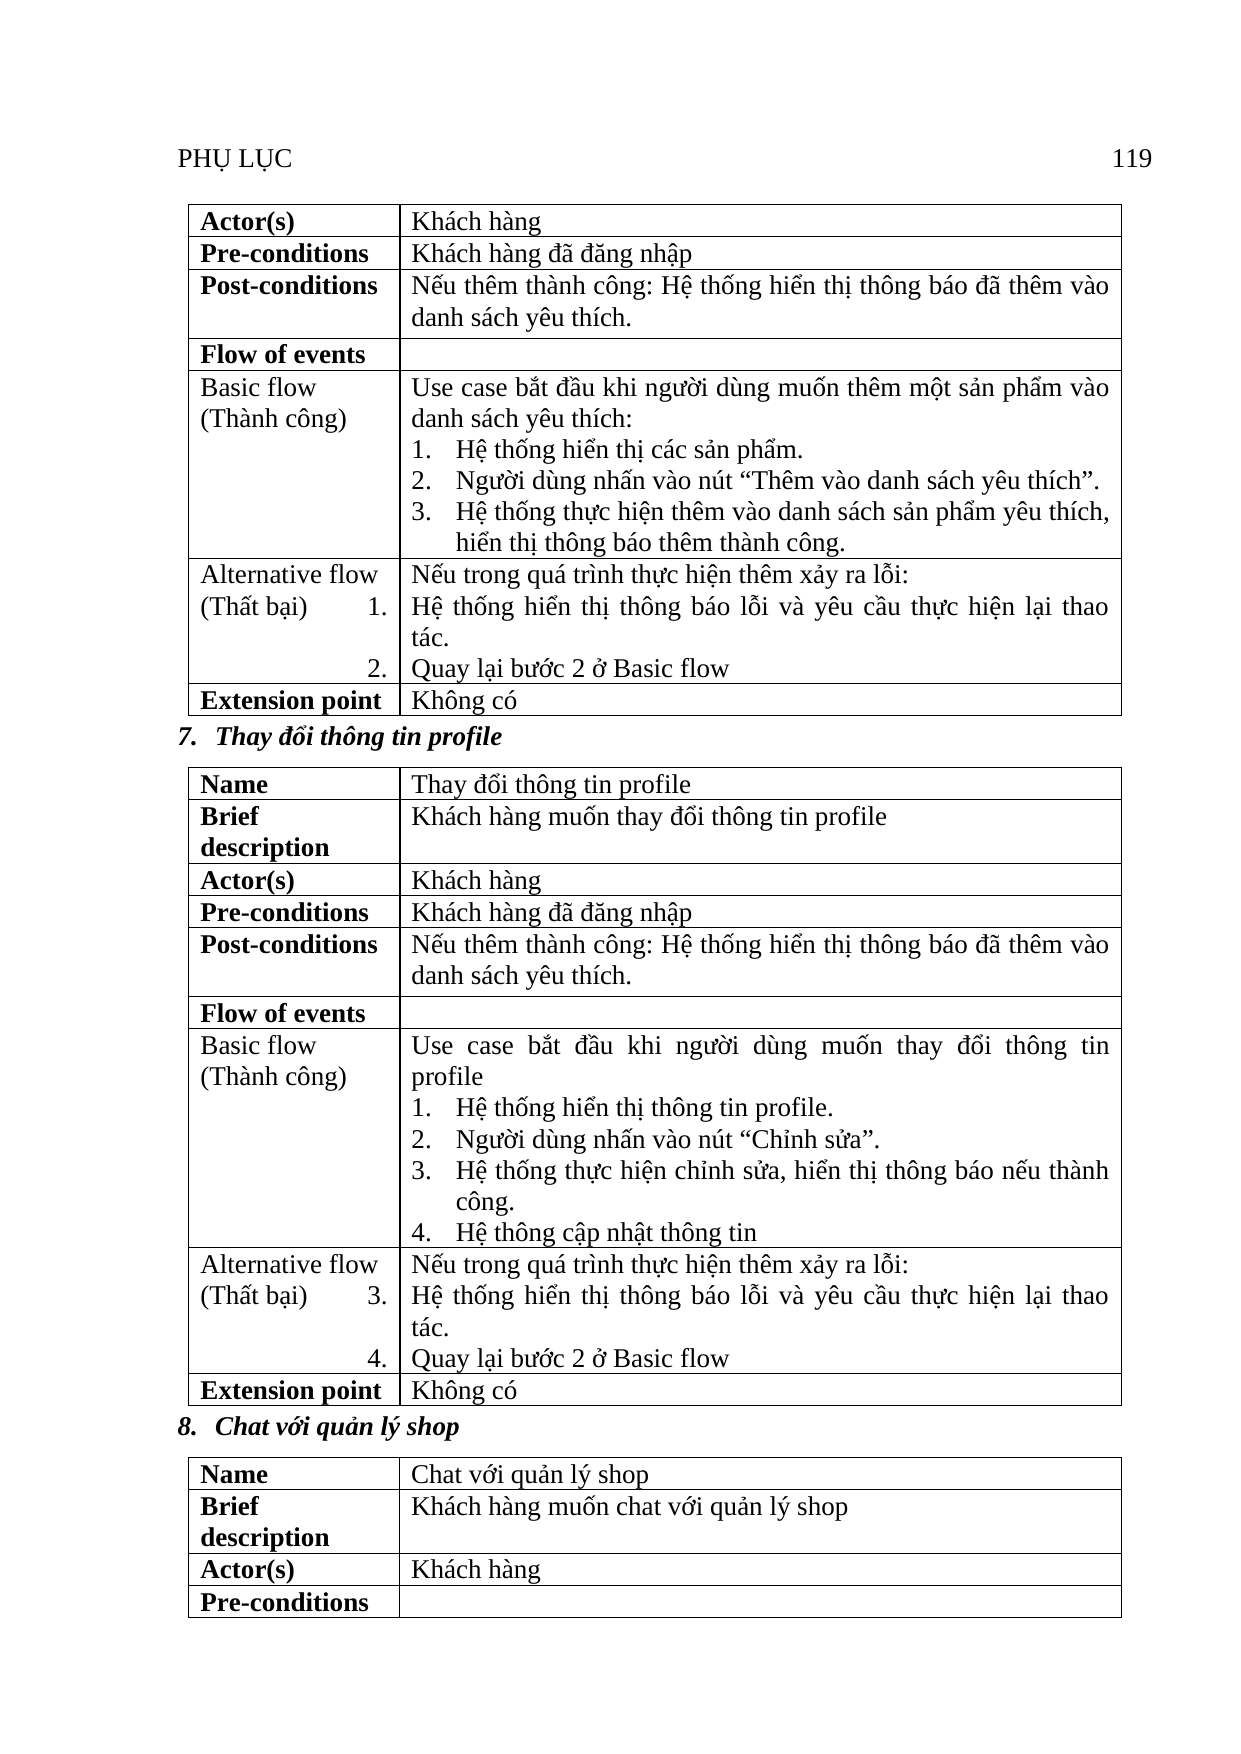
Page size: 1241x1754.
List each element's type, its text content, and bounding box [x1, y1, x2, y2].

table_cell Basic flow (Thành công) [189, 371, 399, 557]
table_cell Pre-conditions [189, 237, 399, 268]
table_cell Không có [401, 684, 1121, 715]
table_cell Pre-conditions [189, 896, 399, 927]
table_cell Alternative flow (Thất bại) [189, 1248, 399, 1373]
table_cell Flow of events [189, 997, 399, 1028]
table_cell Brief description [189, 1490, 399, 1552]
table_header Name [189, 1458, 399, 1489]
table_header Chat với quản lý shop [400, 1458, 1121, 1489]
table_cell Post-conditions [189, 928, 399, 996]
table_cell Khách hàng [400, 1554, 1121, 1585]
table_cell [400, 1586, 1121, 1617]
table_cell Use case bắt đầu khi người dùng muốn thêm một sản phẩm vào danh sách yêu thích: Hệ thống hiển thị các sản phẩm. Người dùng nhấn vào nút “Thêm vào danh sách yêu thích”. Hệ thống thực hiện thêm vào danh sách sản phẩm yêu thích, hiển thị thông báo thêm thành công. [401, 371, 1121, 557]
table_cell Khách hàng đã đăng nhập [401, 237, 1121, 268]
table_cell Nếu trong quá trình thực hiện thêm xảy ra lỗi: Hệ thống hiển thị thông báo lỗi và yêu cầu thực hiện lại thao tác. Quay lại bước 2 ở Basic flow [401, 559, 1121, 683]
table_cell Khách hàng muốn chat với quản lý shop [400, 1490, 1121, 1552]
table_cell Nếu trong quá trình thực hiện thêm xảy ra lỗi: Hệ thống hiển thị thông báo lỗi và yêu cầu thực hiện lại thao tác. Quay lại bước 2 ở Basic flow [401, 1248, 1121, 1373]
table_cell Basic flow (Thành công) [189, 1029, 399, 1247]
table_cell Nếu thêm thành công: Hệ thống hiển thị thông báo đã thêm vào danh sách yêu thích. [401, 928, 1121, 996]
table_cell Brief description [189, 800, 399, 863]
table_cell [401, 997, 1121, 1028]
table_cell Khách hàng đã đăng nhập [401, 896, 1121, 927]
table_cell Alternative flow (Thất bại) [189, 559, 399, 683]
table_cell Không có [401, 1374, 1121, 1405]
subtitle Thay đổi thông tin profile [177, 721, 1122, 752]
table_cell Flow of events [189, 339, 399, 369]
table_cell Nếu thêm thành công: Hệ thống hiển thị thông báo đã thêm vào danh sách yêu thích. [401, 270, 1121, 337]
table_header Name [189, 768, 399, 799]
table_cell Extension point [189, 684, 399, 715]
table_cell Extension point [189, 1374, 399, 1405]
table_cell Actor(s) [189, 864, 399, 895]
subtitle Chat với quản lý shop [177, 1410, 1122, 1441]
table_cell Khách hàng [401, 205, 1121, 236]
table_cell Actor(s) [189, 205, 399, 236]
table_cell Actor(s) [189, 1554, 399, 1585]
table_cell [401, 339, 1121, 369]
table_header Thay đổi thông tin profile [401, 768, 1121, 799]
table_cell Pre-conditions [189, 1586, 399, 1617]
table_cell Khách hàng muốn thay đổi thông tin profile [401, 800, 1121, 863]
table_cell Post-conditions [189, 270, 399, 337]
table_cell Use case bắt đầu khi người dùng muốn thay đổi thông tin profile Hệ thống hiển thị thông tin profile. Người dùng nhấn vào nút “Chỉnh sửa”. Hệ thống thực hiện chỉnh sửa, hiển thị thông báo nếu thành công. Hệ thông cập nhật thông tin [401, 1029, 1121, 1247]
table_cell Khách hàng [401, 864, 1121, 895]
